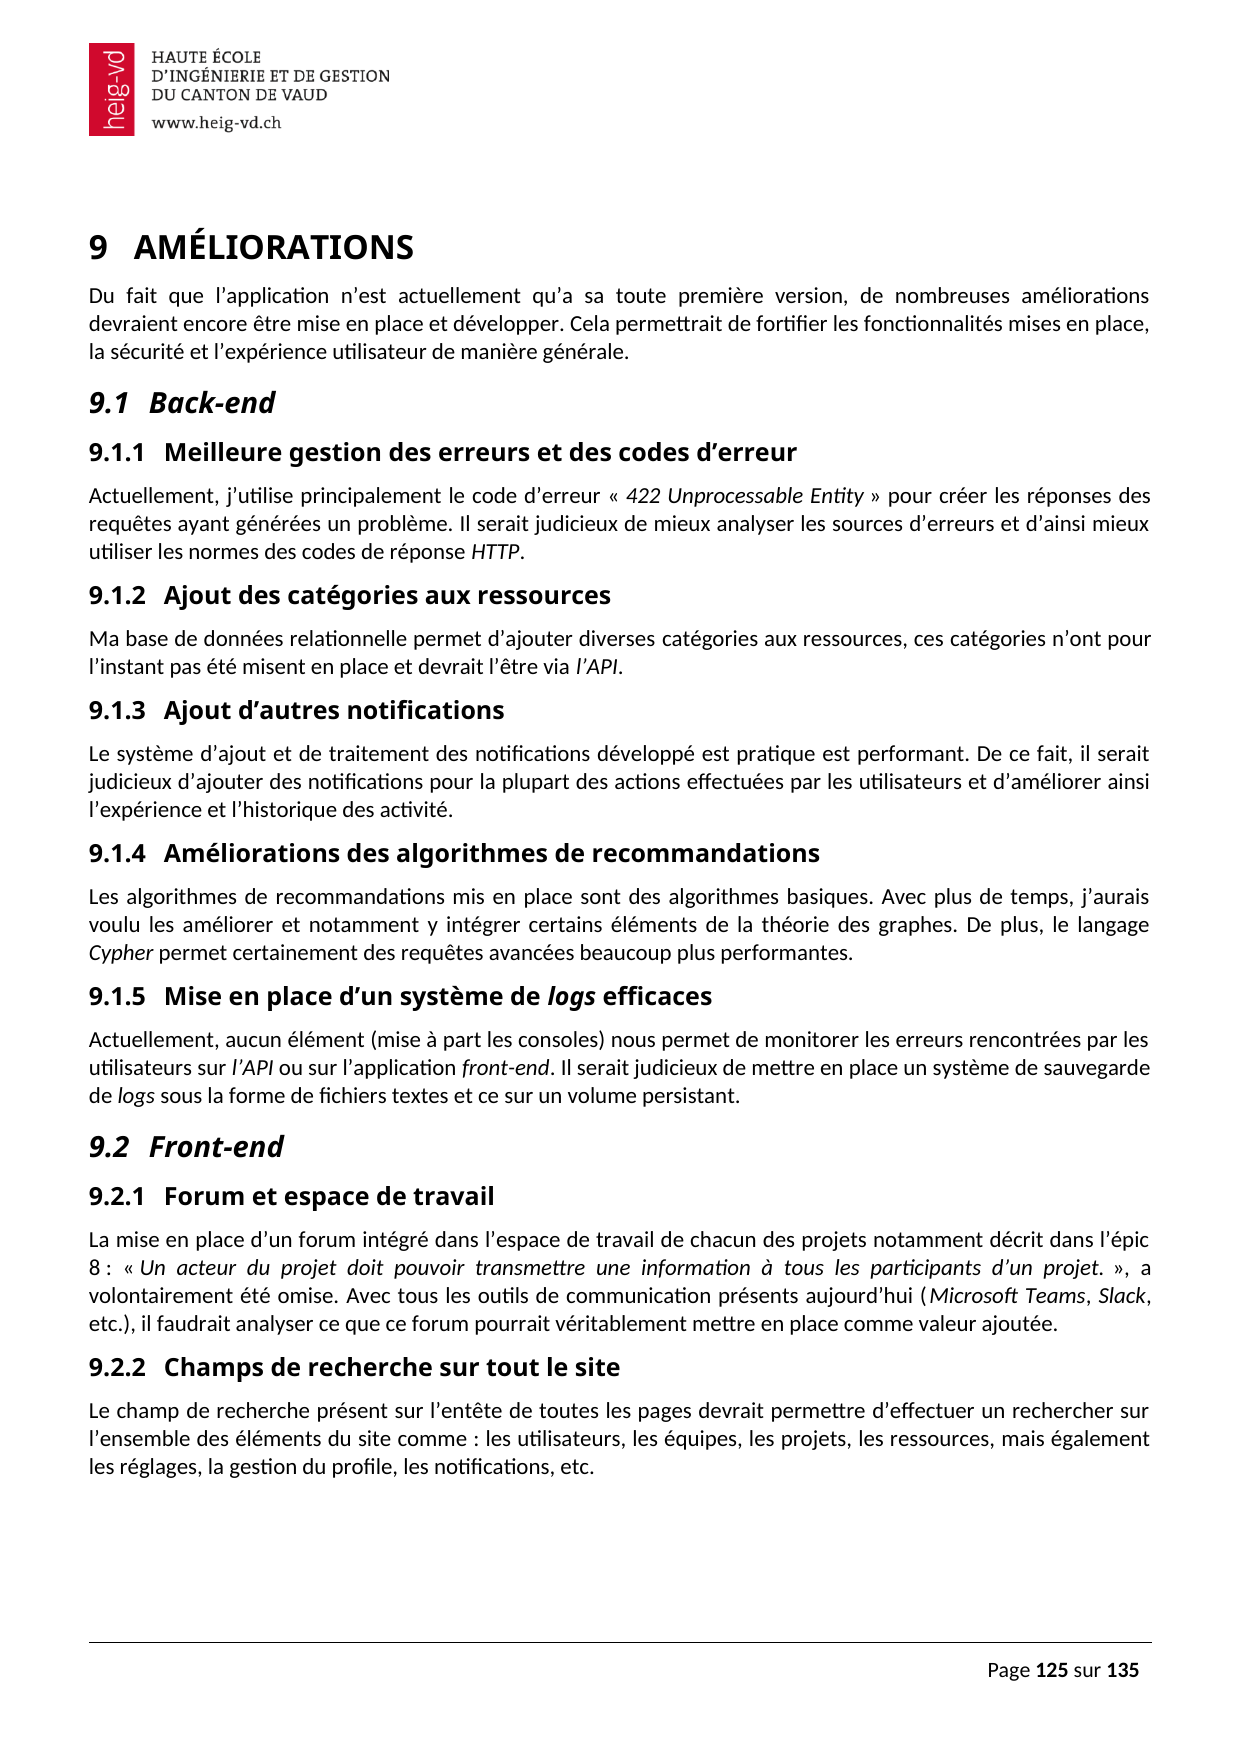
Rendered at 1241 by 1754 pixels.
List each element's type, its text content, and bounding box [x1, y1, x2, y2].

text Le système d’ajout et de traitement des notifications développé est pratique est performant. De ce fait, il serait judicieux d’ajouter des notifications pour la plupart des actions effectuées par les utilisateurs et d’améliorer ainsi l’expérience et l’historique des activité. [89, 739, 1152, 823]
text Actuellement, aucun élément (mise à part les consoles) nous permet de monitorer les erreurs rencontrées par les utilisateurs sur l’API ou sur l’application front-end. Il serait judicieux de mettre en place un système de sauvegarde de logs sous la forme de fichiers textes et ce sur un volume persistant. [89, 1025, 1152, 1109]
text La mise en place d’un forum intégré dans l’espace de travail de chacun des projets notamment décrit dans l’épic 8 : « Un acteur du projet doit pouvoir transmettre une information à tous les participants d’un projet. », a volontairement été omise. Avec tous les outils de communication présents aujourd’hui (Microsoft Teams, Slack, etc.), il faudrait analyser ce que ce forum pourrait véritablement mettre en place comme valeur ajoutée. [89, 1225, 1152, 1337]
text Actuellement, j’utilise principalement le code d’erreur « 422 Unprocessable Entity » pour créer les réponses des requêtes ayant générées un problème. Il serait judicieux de mieux analyser les sources d’erreurs et d’ainsi mieux utiliser les normes des codes de réponse HTTP. [89, 481, 1152, 565]
subtitle Ajout d’autres notifications [89, 693, 1152, 727]
subtitle Back-end [89, 382, 1152, 422]
subtitle Améliorations des algorithmes de recommandations [89, 836, 1152, 870]
subtitle Ajout des catégories aux ressources [89, 577, 1152, 612]
subtitle Meilleure gestion des erreurs et des codes d’erreur [89, 434, 1152, 468]
text Le champ de recherche présent sur l’entête de toutes les pages devrait permettre d’effectuer un rechercher sur l’ensemble des éléments du site comme : les utilisateurs, les équipes, les projets, les ressources, mais également les réglages, la gestion du profile, les notifications, etc. [89, 1396, 1152, 1480]
picture [89, 43, 389, 136]
text Les algorithmes de recommandations mis en place sont des algorithmes basiques. Avec plus de temps, j’aurais voulu les améliorer et notamment y intégrer certains éléments de la théorie des graphes. De plus, le langage Cypher permet certainement des requêtes avancées beaucoup plus performantes. [89, 882, 1152, 966]
text Du fait que l’application n’est actuellement qu’a sa toute première version, de nombreuses améliorations devraient encore être mise en place et développer. Cela permettrait de fortifier les fonctionnalités mises en place, la sécurité et l’expérience utilisateur de manière générale. [89, 281, 1152, 366]
subtitle Front-end [89, 1126, 1152, 1166]
text Ma base de données relationnelle permet d’ajouter diverses catégories aux ressources, ces catégories n’ont pour l’instant pas été misent en place et devrait l’être via l’API. [89, 624, 1152, 680]
subtitle Mise en place d’un système de logs efficaces [89, 979, 1152, 1013]
subtitle Améliorations [89, 223, 1152, 269]
subtitle Champs de recherche sur tout le site [89, 1349, 1152, 1383]
subtitle Forum et espace de travail [89, 1178, 1152, 1212]
